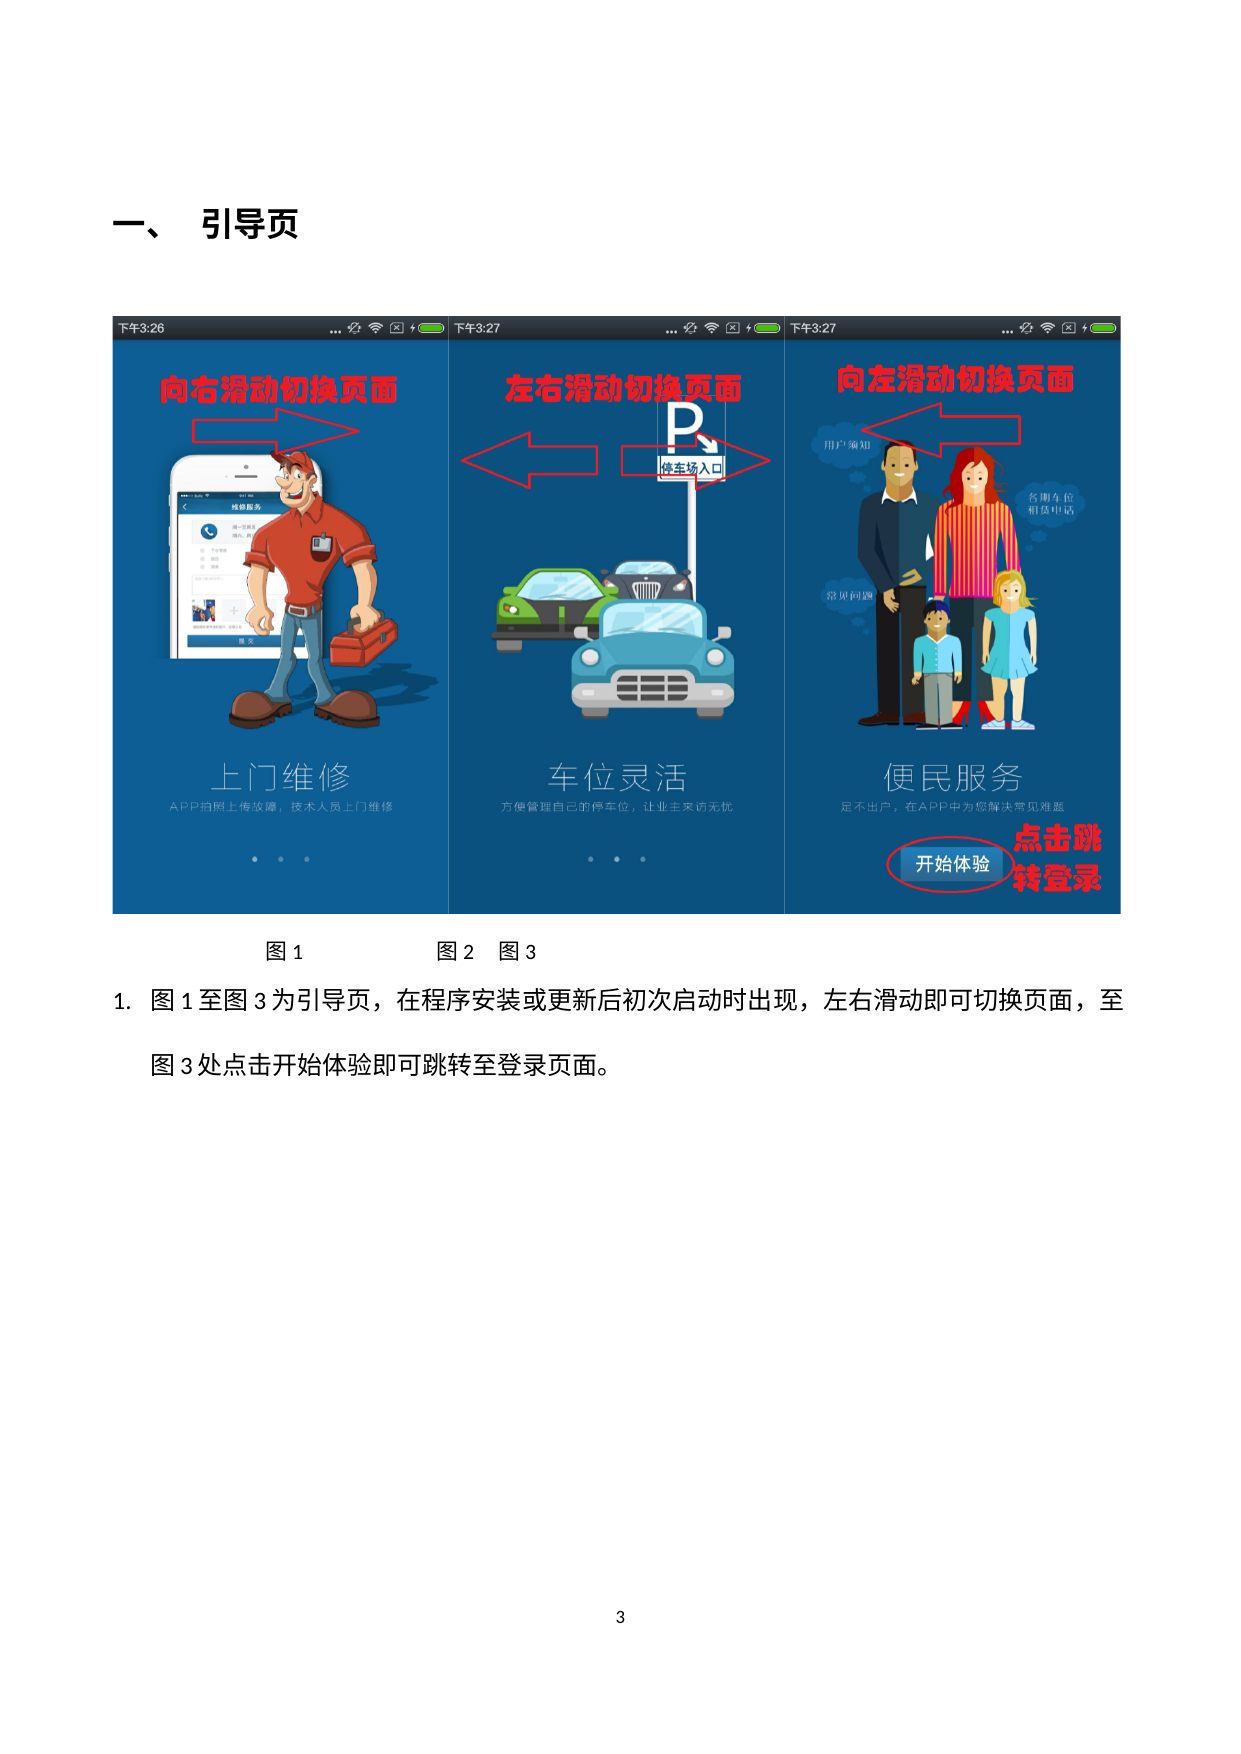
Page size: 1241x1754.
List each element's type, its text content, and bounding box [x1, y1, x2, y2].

subtitle 引导页 [112, 189, 1128, 254]
list 图1至图3为引导页，在程序安装或更新后初次启动时出现，左右滑动即可切换页面，至图3处点击开始体验即可跳转至登录页面。 [112, 966, 1128, 1096]
picture [112, 316, 1121, 914]
